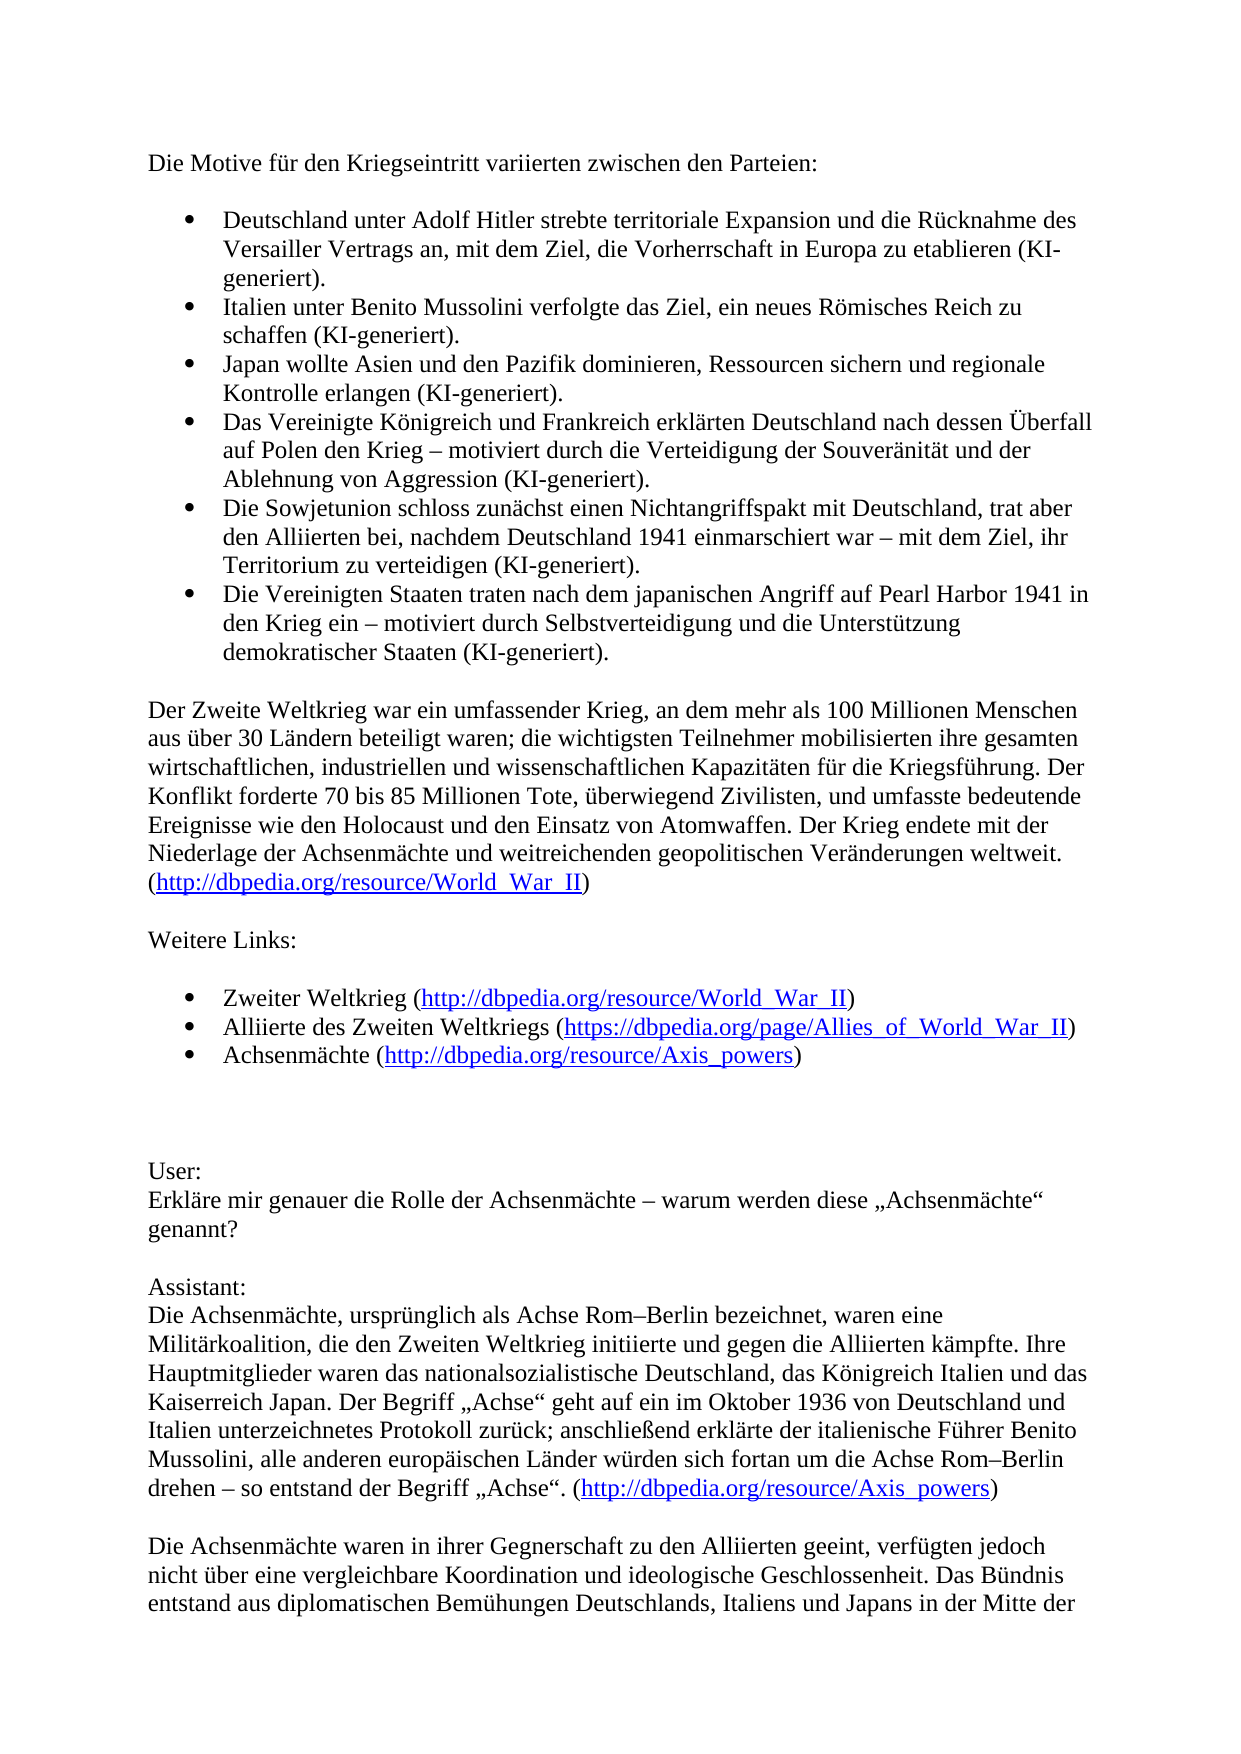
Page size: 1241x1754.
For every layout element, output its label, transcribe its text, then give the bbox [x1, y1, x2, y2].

list Italien unter Benito Mussolini verfolgte das Ziel, ein neues Römisches Reich zu schaffen (KI-generiert). [185, 292, 1093, 349]
list Japan wollte Asien und den Pazifik dominieren, Ressourcen sichern und regionale Kontrolle erlangen (KI-generiert). [185, 349, 1093, 407]
list Die Vereinigten Staaten traten nach dem japanischen Angriff auf Pearl Harbor 1941 in den Krieg ein – motiviert durch Selbstverteidigung und die Unterstützung demokratischer Staaten (KI-generiert). [185, 579, 1093, 666]
text Assistant: Die Achsenmächte, ursprünglich als Achse Rom–Berlin bezeichnet, waren eine Militärkoalition, die den Zweiten Weltkrieg initiierte und gegen die Alliierten kämpfte. Ihre Hauptmitglieder waren das nationalsozialistische Deutschland, das Königreich Italien und das Kaiserreich Japan. Der Begriff „Achse“ geht auf ein im Oktober 1936 von Deutschland und Italien unterzeichnetes Protokoll zurück; anschließend erklärte der italienische Führer Benito Mussolini, alle anderen europäischen Länder würden sich fortan um die Achse Rom–Berlin drehen – so entstand der Begriff „Achse“. (http://dbpedia.org/resource/Axis_powers) [148, 1272, 1093, 1502]
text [148, 1531, 1093, 1617]
list Achsenmächte (http://dbpedia.org/resource/Axis_powers) [185, 1041, 1093, 1069]
list Die Sowjetunion schloss zunächst einen Nichtangriffspakt mit Deutschland, trat aber den Alliierten bei, nachdem Deutschland 1941 einmarschiert war – mit dem Ziel, ihr Territorium zu verteidigen (KI-generiert). [185, 493, 1093, 579]
text Weitere Links: [148, 925, 1093, 954]
text Der Zweite Weltkrieg war ein umfassender Krieg, an dem mehr als 100 Millionen Menschen aus über 30 Ländern beteiligt waren; die wichtigsten Teilnehmer mobilisierten ihre gesamten wirtschaftlichen, industriellen und wissenschaftlichen Kapazitäten für die Kriegsführung. Der Konflikt forderte 70 bis 85 Millionen Tote, überwiegend Zivilisten, und umfasste bedeutende Ereignisse wie den Holocaust und den Einsatz von Atomwaffen. Der Krieg endete mit der Niederlage der Achsenmächte und weitreichenden geopolitischen Veränderungen weltweit. (http://dbpedia.org/resource/World_War_II) [148, 695, 1093, 896]
list Alliierte des Zweiten Weltkriegs (https://dbpedia.org/page/Allies_of_World_War_II) [185, 1012, 1093, 1041]
text User: Erkläre mir genauer die Rolle der Achsenmächte – warum werden diese „Achsenmächte“ genannt? [148, 1156, 1093, 1243]
list Zweiter Weltkrieg (http://dbpedia.org/resource/World_War_II) [185, 983, 1093, 1012]
text Die Motive für den Kriegseintritt variierten zwischen den Parteien: [148, 148, 1093, 176]
list Das Vereinigte Königreich und Frankreich erklärten Deutschland nach dessen Überfall auf Polen den Krieg – motiviert durch die Verteidigung der Souveränität und der Ablehnung von Aggression (KI-generiert). [185, 407, 1093, 493]
list Deutschland unter Adolf Hitler strebte territoriale Expansion und die Rücknahme des Versailler Vertrags an, mit dem Ziel, die Vorherrschaft in Europa zu etablieren (KI-generiert). [185, 206, 1093, 292]
